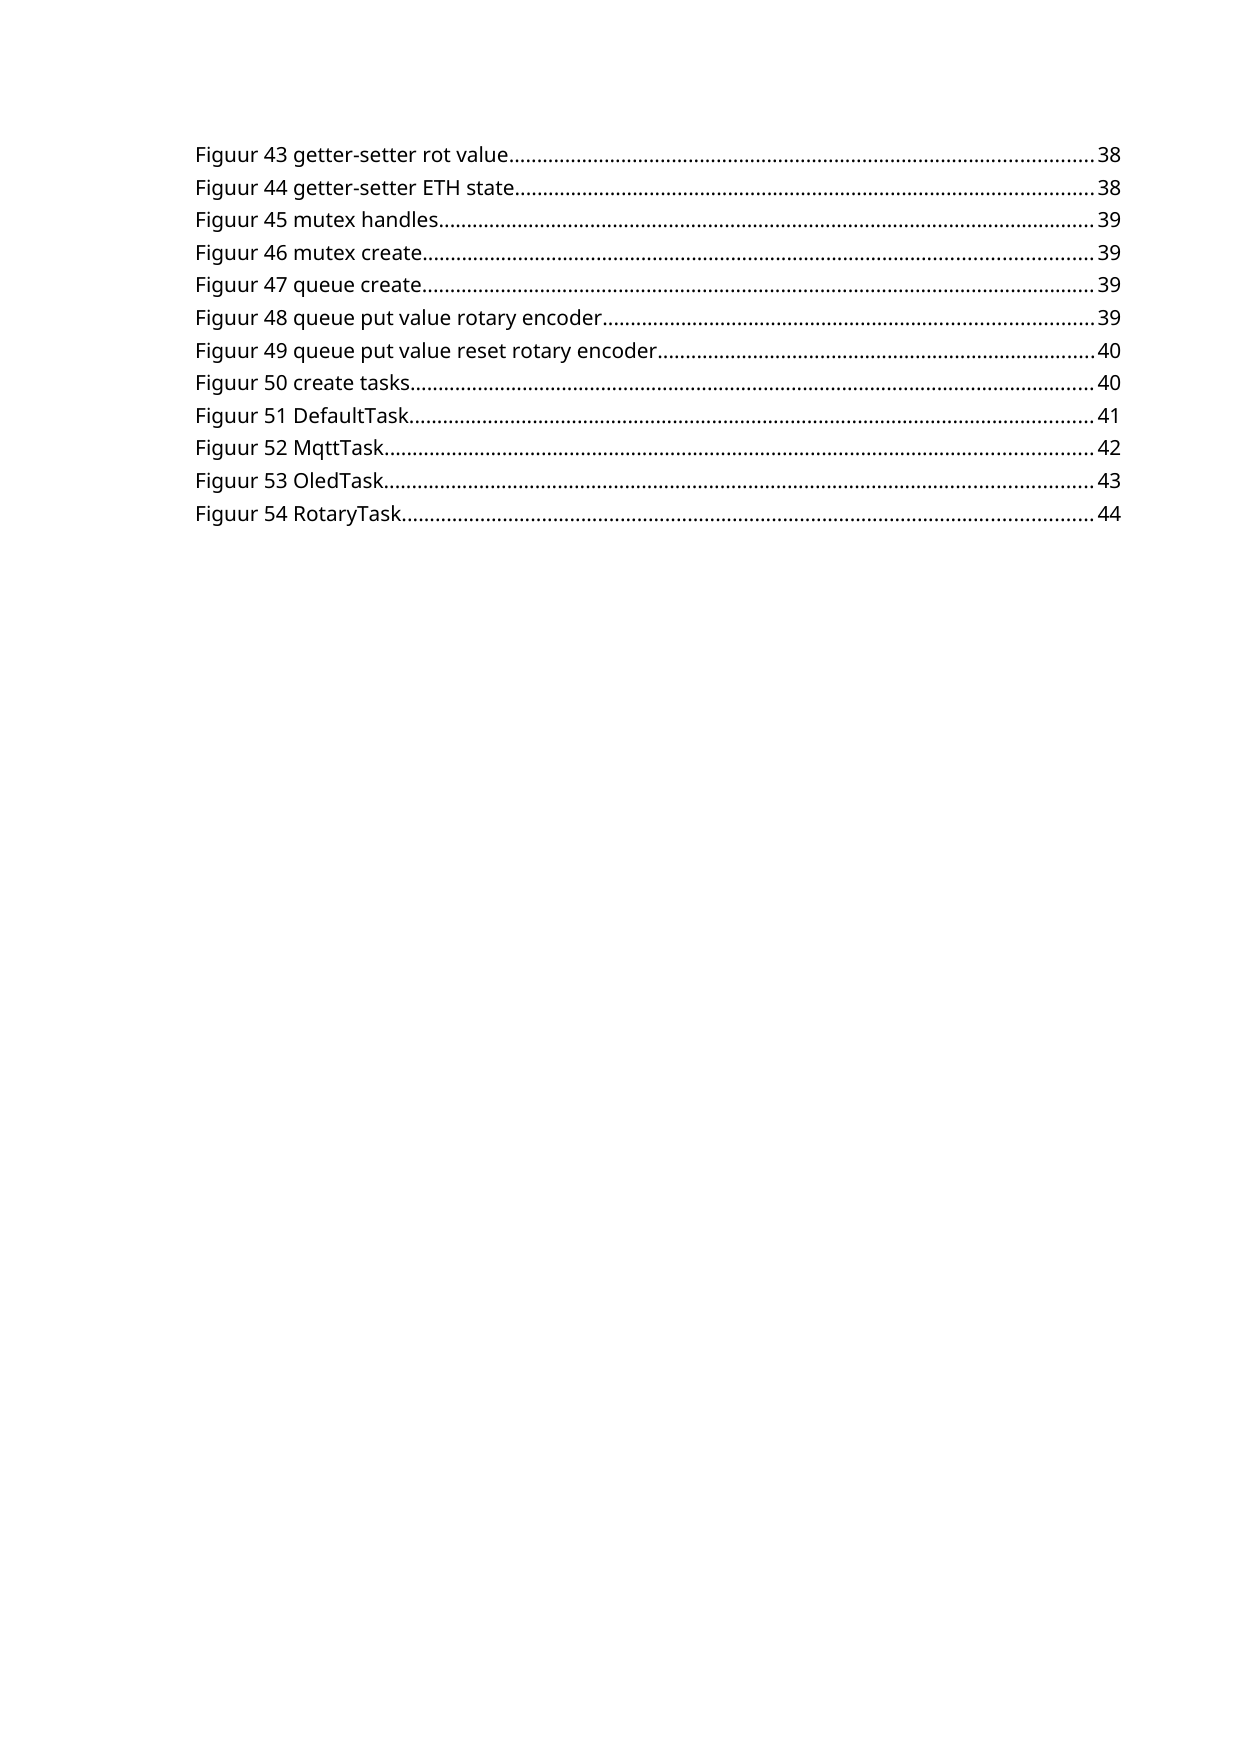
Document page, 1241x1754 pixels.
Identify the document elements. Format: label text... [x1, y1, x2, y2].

text Figuur 43 getter-setter rot value 38 [195, 140, 1122, 168]
text Figuur 45 mutex handles 39 [195, 205, 1122, 234]
text Figuur 44 getter-setter ETH state 38 [195, 173, 1122, 201]
text Figuur 48 queue put value rotary encoder 39 [195, 303, 1122, 332]
text Figuur 49 queue put value reset rotary encoder 40 [195, 336, 1122, 364]
text Figuur 47 queue create 39 [195, 271, 1122, 299]
text Figuur 50 create tasks 40 [195, 368, 1122, 397]
text Figuur 46 mutex create 39 [195, 238, 1122, 266]
text Figuur 52 MqttTask 42 [195, 433, 1122, 462]
text Figuur 51 DefaultTask 41 [195, 401, 1122, 429]
text Figuur 53 OledTask 43 [195, 466, 1122, 494]
text Figuur 54 RotaryTask 44 [195, 499, 1122, 527]
